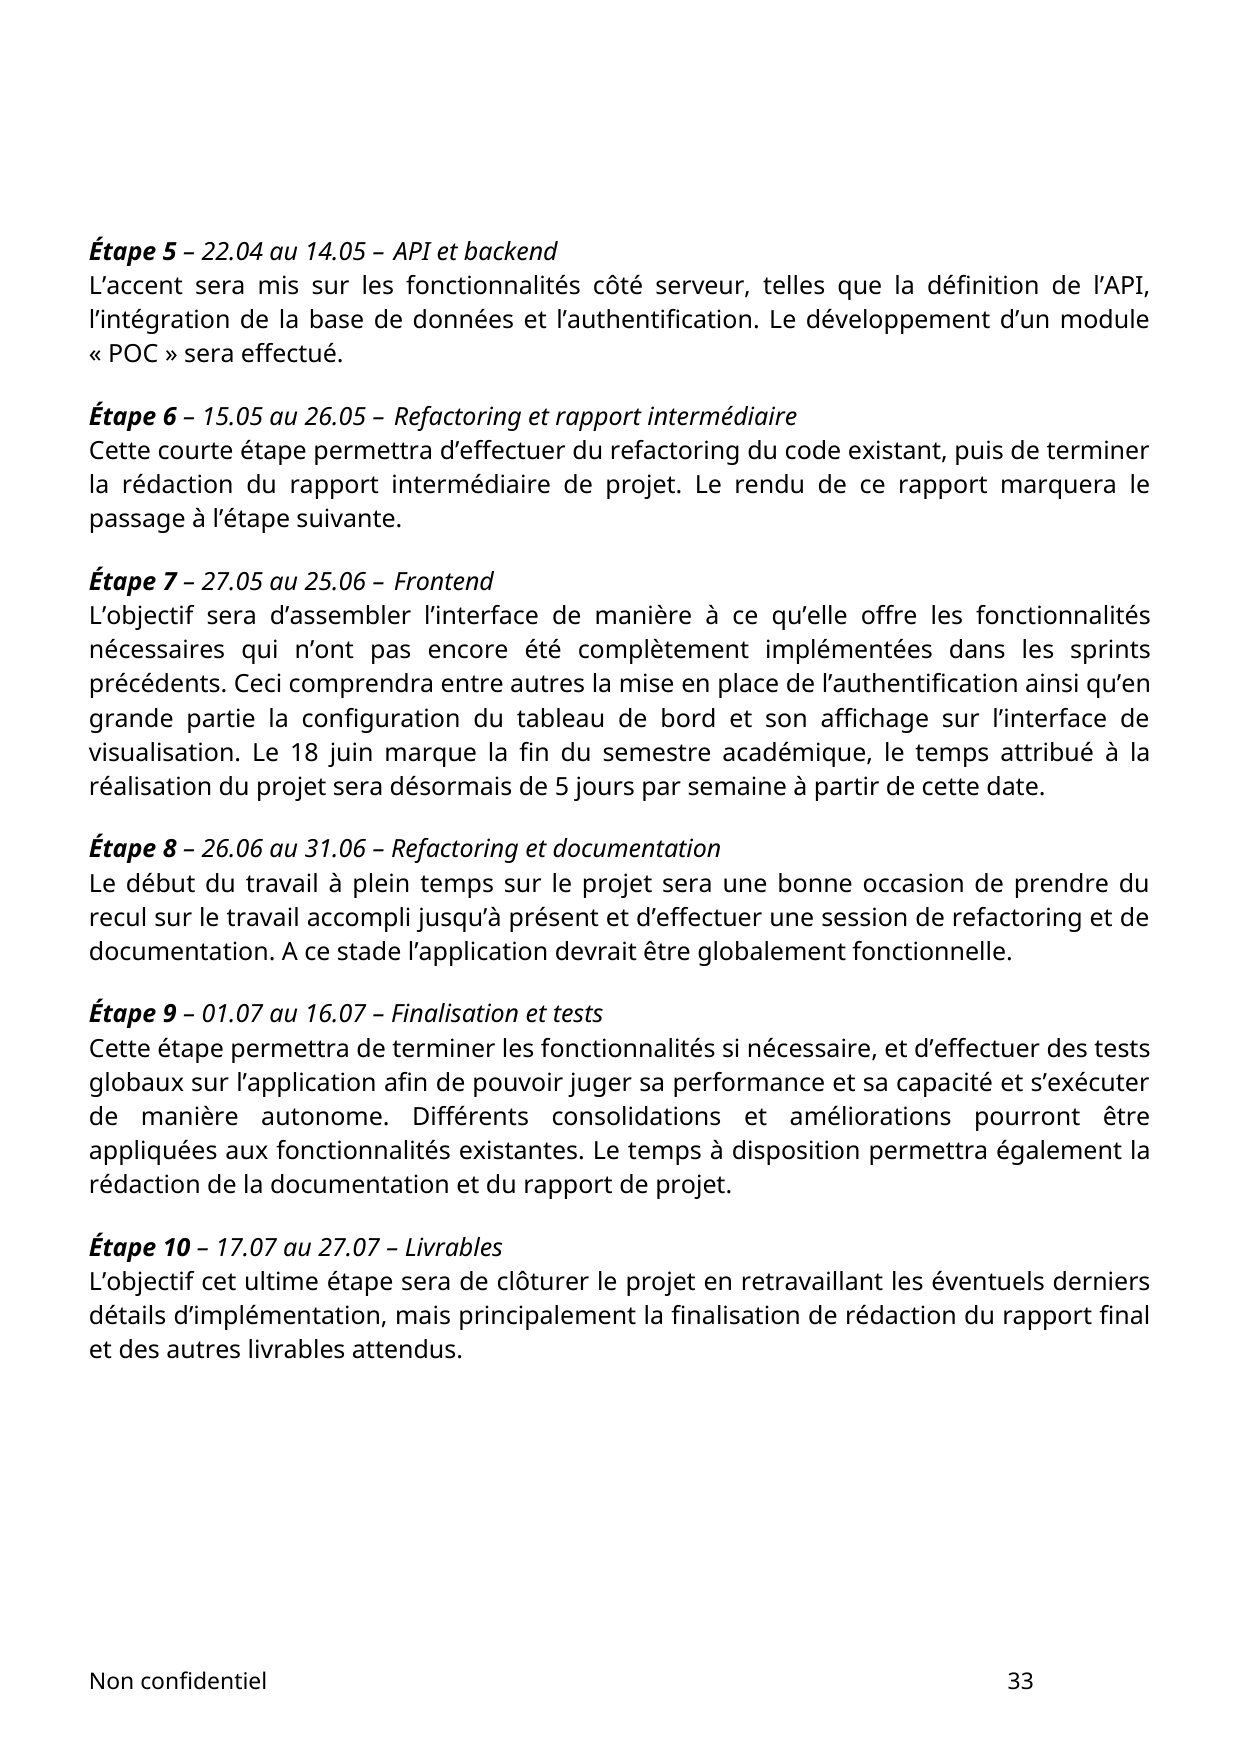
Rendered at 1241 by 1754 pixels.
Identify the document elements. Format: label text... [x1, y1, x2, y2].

text Cette courte étape permettra d’effectuer du refactoring du code existant, puis de terminer la rédaction du rapport intermédiaire de projet. Le rendu de ce rapport marquera le passage à l’étape suivante. [89, 433, 1152, 535]
text L’objectif sera d’assembler l’interface de manière à ce qu’elle offre les fonctionnalités nécessaires qui n’ont pas encore été complètement implémentées dans les sprints précédents. Ceci comprendra entre autres la mise en place de l’authentification ainsi qu’en grande partie la configuration du tableau de bord et son affichage sur l’interface de visualisation. Le 18 juin marque la fin du semestre académique, le temps attribué à la réalisation du projet sera désormais de 5 jours par semaine à partir de cette date. [89, 598, 1152, 802]
text Le début du travail à plein temps sur le projet sera une bonne occasion de prendre du recul sur le travail accompli jusqu’à présent et d’effectuer une session de refactoring et de documentation. A ce stade l’application devrait être globalement fonctionnelle. [89, 865, 1152, 967]
text Étape 8 – 26.06 au 31.06 – Refactoring et documentation [89, 831, 1152, 865]
text Étape 5 – 22.04 au 14.05 – API et backend [89, 234, 1152, 268]
text Cette étape permettra de terminer les fonctionnalités si nécessaire, et d’effectuer des tests globaux sur l’application afin de pouvoir juger sa performance et sa capacité et s’exécuter de manière autonome. Différents consolidations et améliorations pourront être appliquées aux fonctionnalités existantes. Le temps à disposition permettra également la rédaction de la documentation et du rapport de projet. [89, 1030, 1152, 1201]
text Étape 9 – 01.07 au 16.07 – Finalisation et tests [89, 996, 1152, 1030]
text Étape 7 – 27.05 au 25.06 – Frontend [89, 564, 1152, 598]
text Étape 10 – 17.07 au 27.07 – Livrables [89, 1229, 1152, 1263]
text L’objectif cet ultime étape sera de clôturer le projet en retravaillant les éventuels derniers détails d’implémentation, mais principalement la finalisation de rédaction du rapport final et des autres livrables attendus. [89, 1263, 1152, 1366]
text Étape 6 – 15.05 au 26.05 – Refactoring et rapport intermédiaire [89, 399, 1152, 433]
text L’accent sera mis sur les fonctionnalités côté serveur, telles que la définition de l’API, l’intégration de la base de données et l’authentification. Le développement d’un module « POC » sera effectué. [89, 268, 1152, 370]
